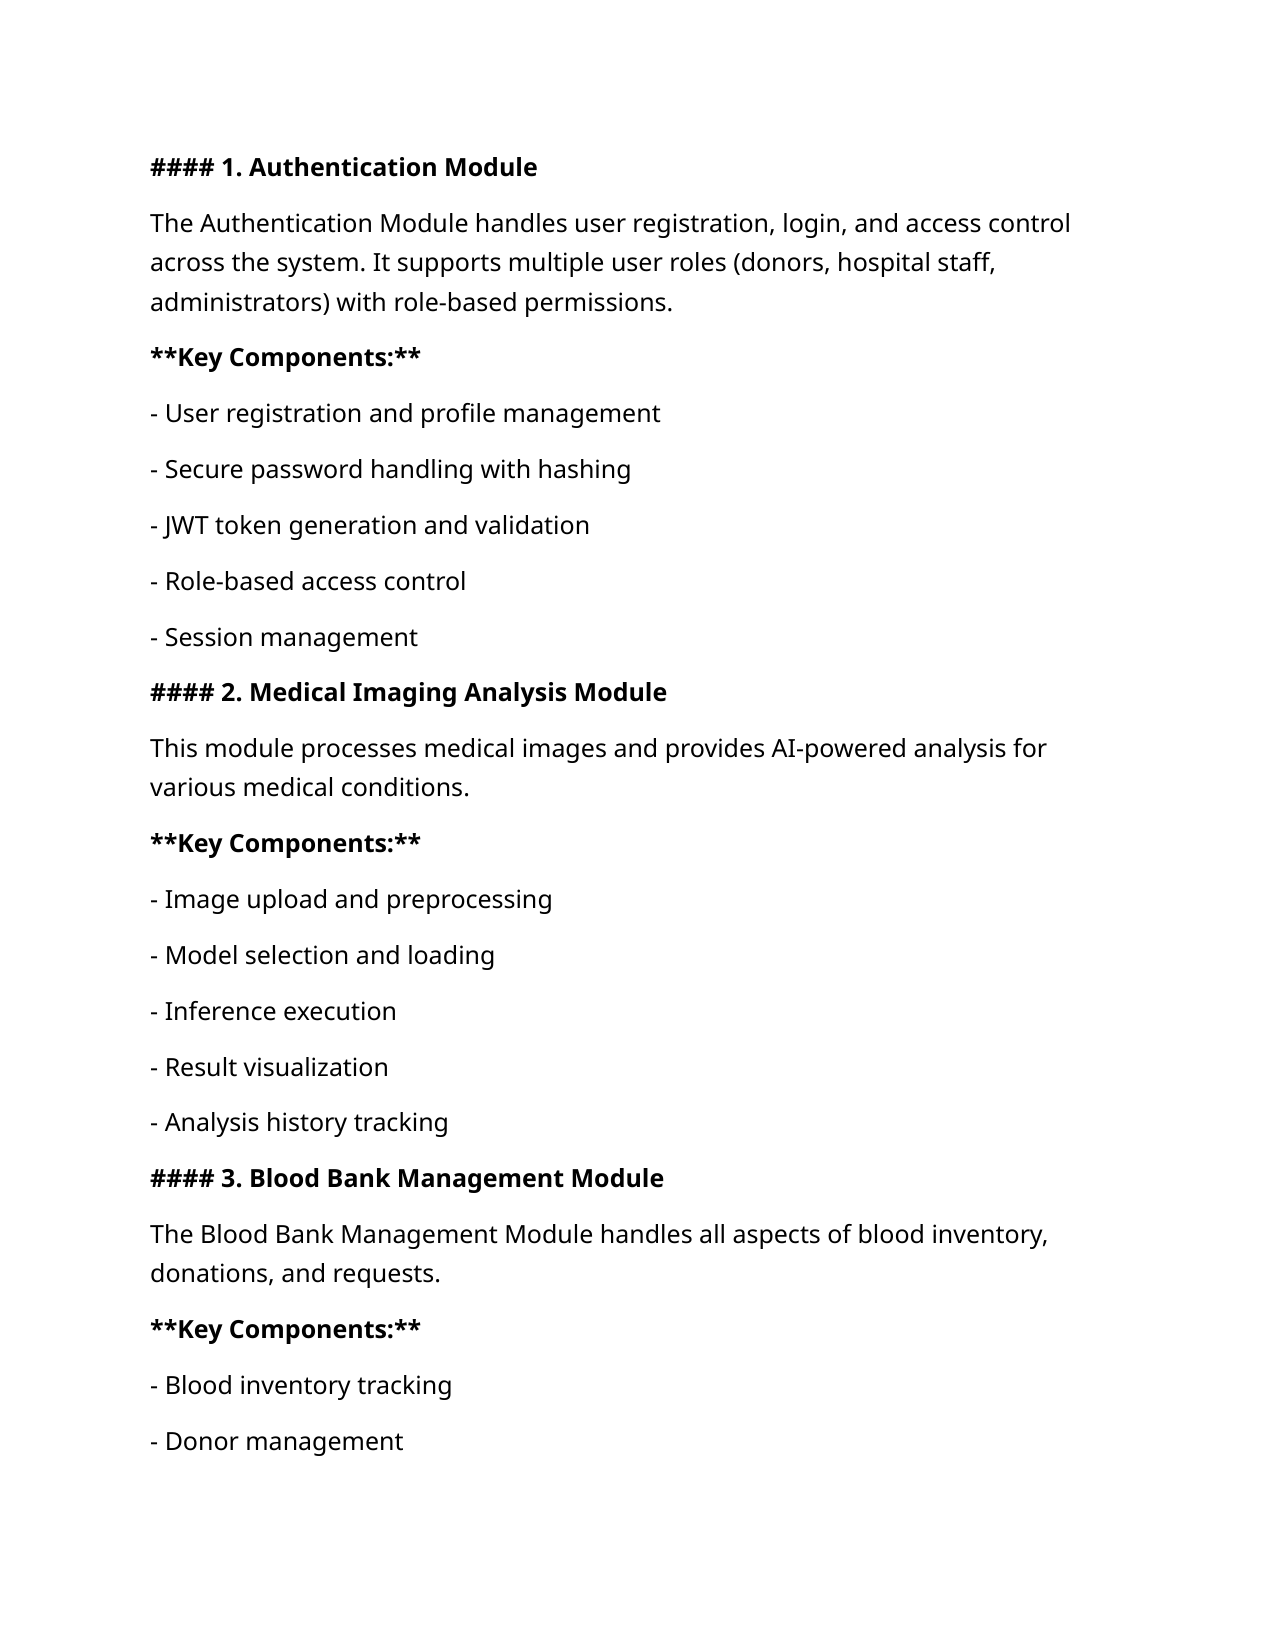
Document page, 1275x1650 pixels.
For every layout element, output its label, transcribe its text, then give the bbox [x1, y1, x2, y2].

text #### 1. Authentication Module [150, 150, 1125, 184]
text - Blood inventory tracking [150, 1367, 1125, 1402]
text - Role-based access control [150, 563, 1125, 597]
text - Analysis history tracking [150, 1105, 1125, 1139]
text **Key Components:** [150, 1312, 1125, 1346]
text - Image upload and preprocessing [150, 882, 1125, 916]
text - Result visualization [150, 1049, 1125, 1083]
text **Key Components:** [150, 340, 1125, 374]
text This module processes medical images and provides AI-powered analysis for various medical conditions. [150, 731, 1125, 804]
text The Blood Bank Management Module handles all aspects of blood inventory, donations, and requests. [150, 1217, 1125, 1290]
text **Key Components:** [150, 826, 1125, 860]
text #### 3. Blood Bank Management Module [150, 1161, 1125, 1195]
text - Secure password handling with hashing [150, 452, 1125, 486]
text - JWT token generation and validation [150, 507, 1125, 542]
text - Model selection and loading [150, 937, 1125, 972]
text - User registration and profile management [150, 396, 1125, 430]
text - Session management [150, 619, 1125, 653]
text - Inference execution [150, 993, 1125, 1027]
text #### 2. Medical Imaging Analysis Module [150, 675, 1125, 709]
text - Donor management [150, 1423, 1125, 1457]
text The Authentication Module handles user registration, login, and access control across the system. It supports multiple user roles (donors, hospital staff, administrators) with role-based permissions. [150, 206, 1125, 318]
